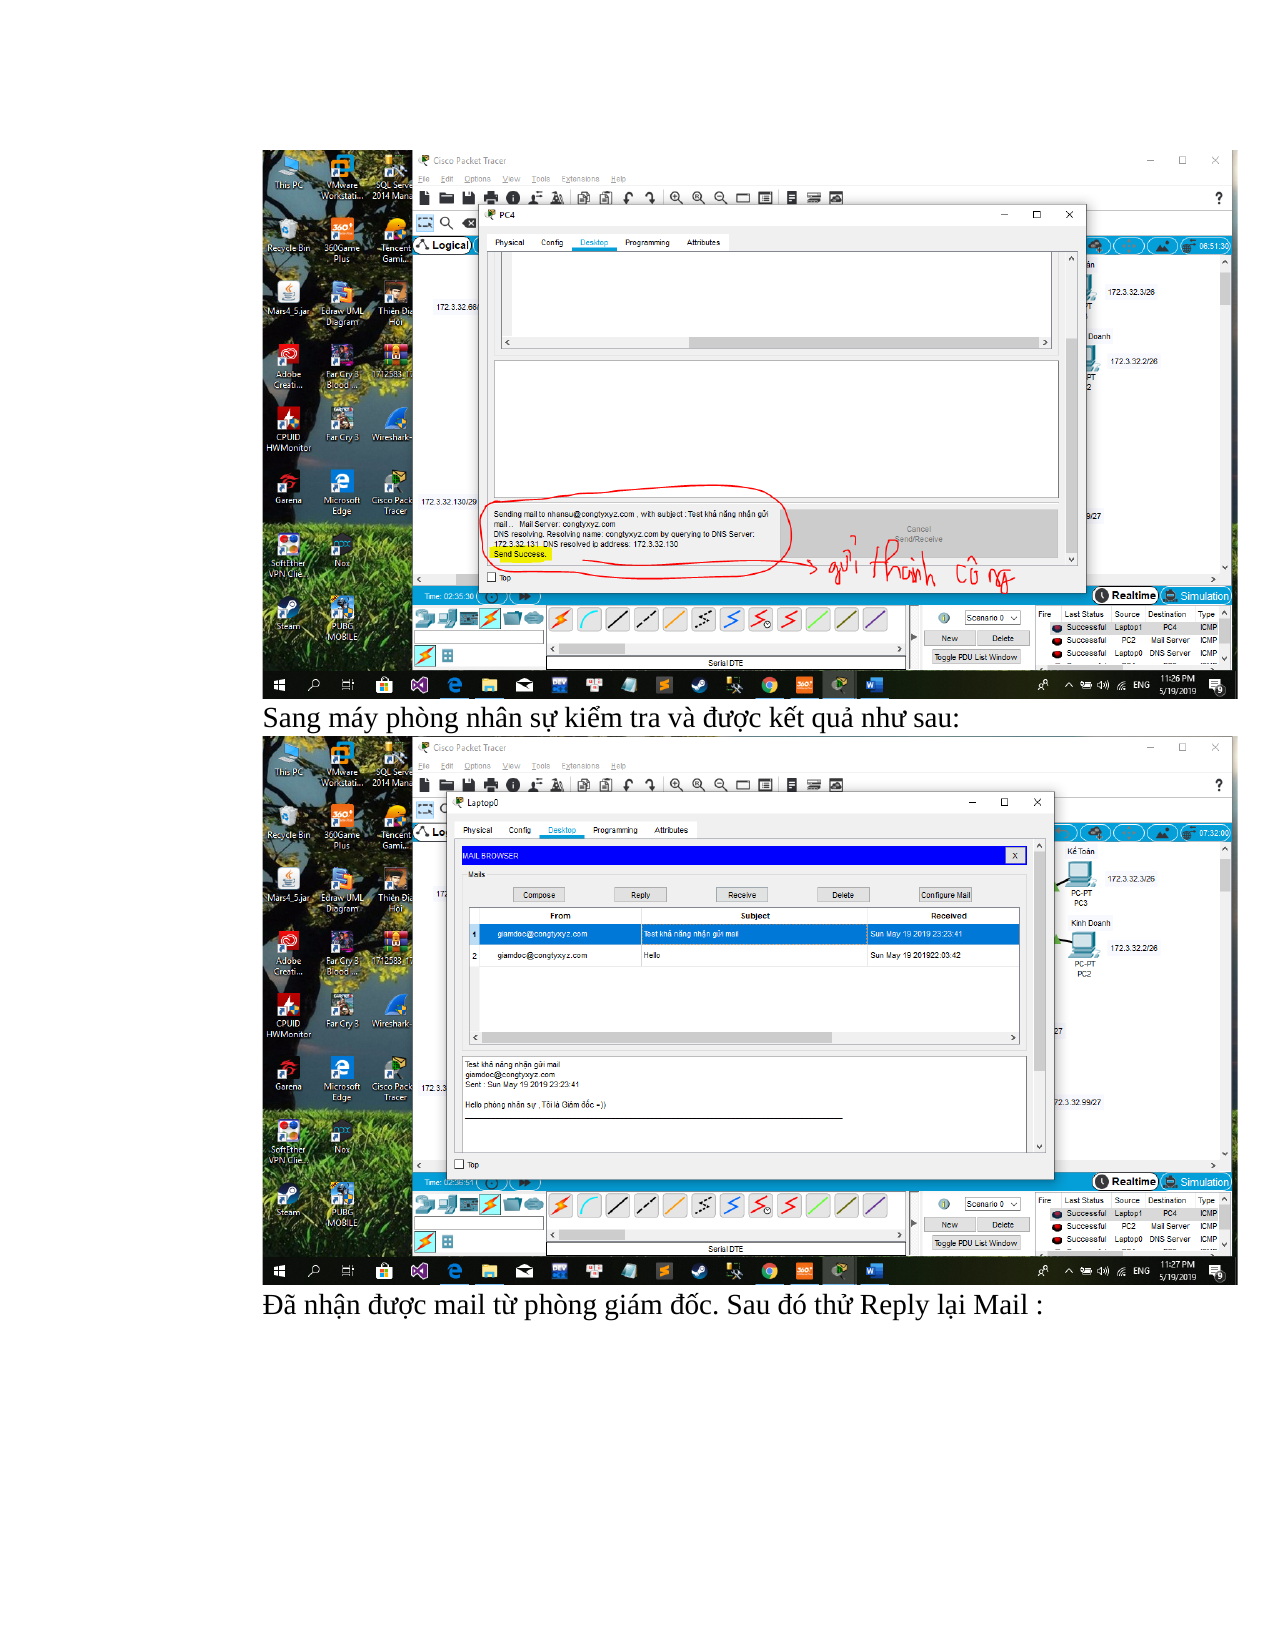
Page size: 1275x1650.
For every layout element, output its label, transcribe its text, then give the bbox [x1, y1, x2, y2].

picture [262, 150, 1238, 699]
list Đã nhận được mail từ phòng giám đốc. Sau đó thử Reply lại Mail : [262, 1287, 1125, 1320]
list Sang máy phòng nhân sự kiểm tra và được kết quả như sau: [262, 700, 1125, 734]
picture [262, 736, 1238, 1285]
